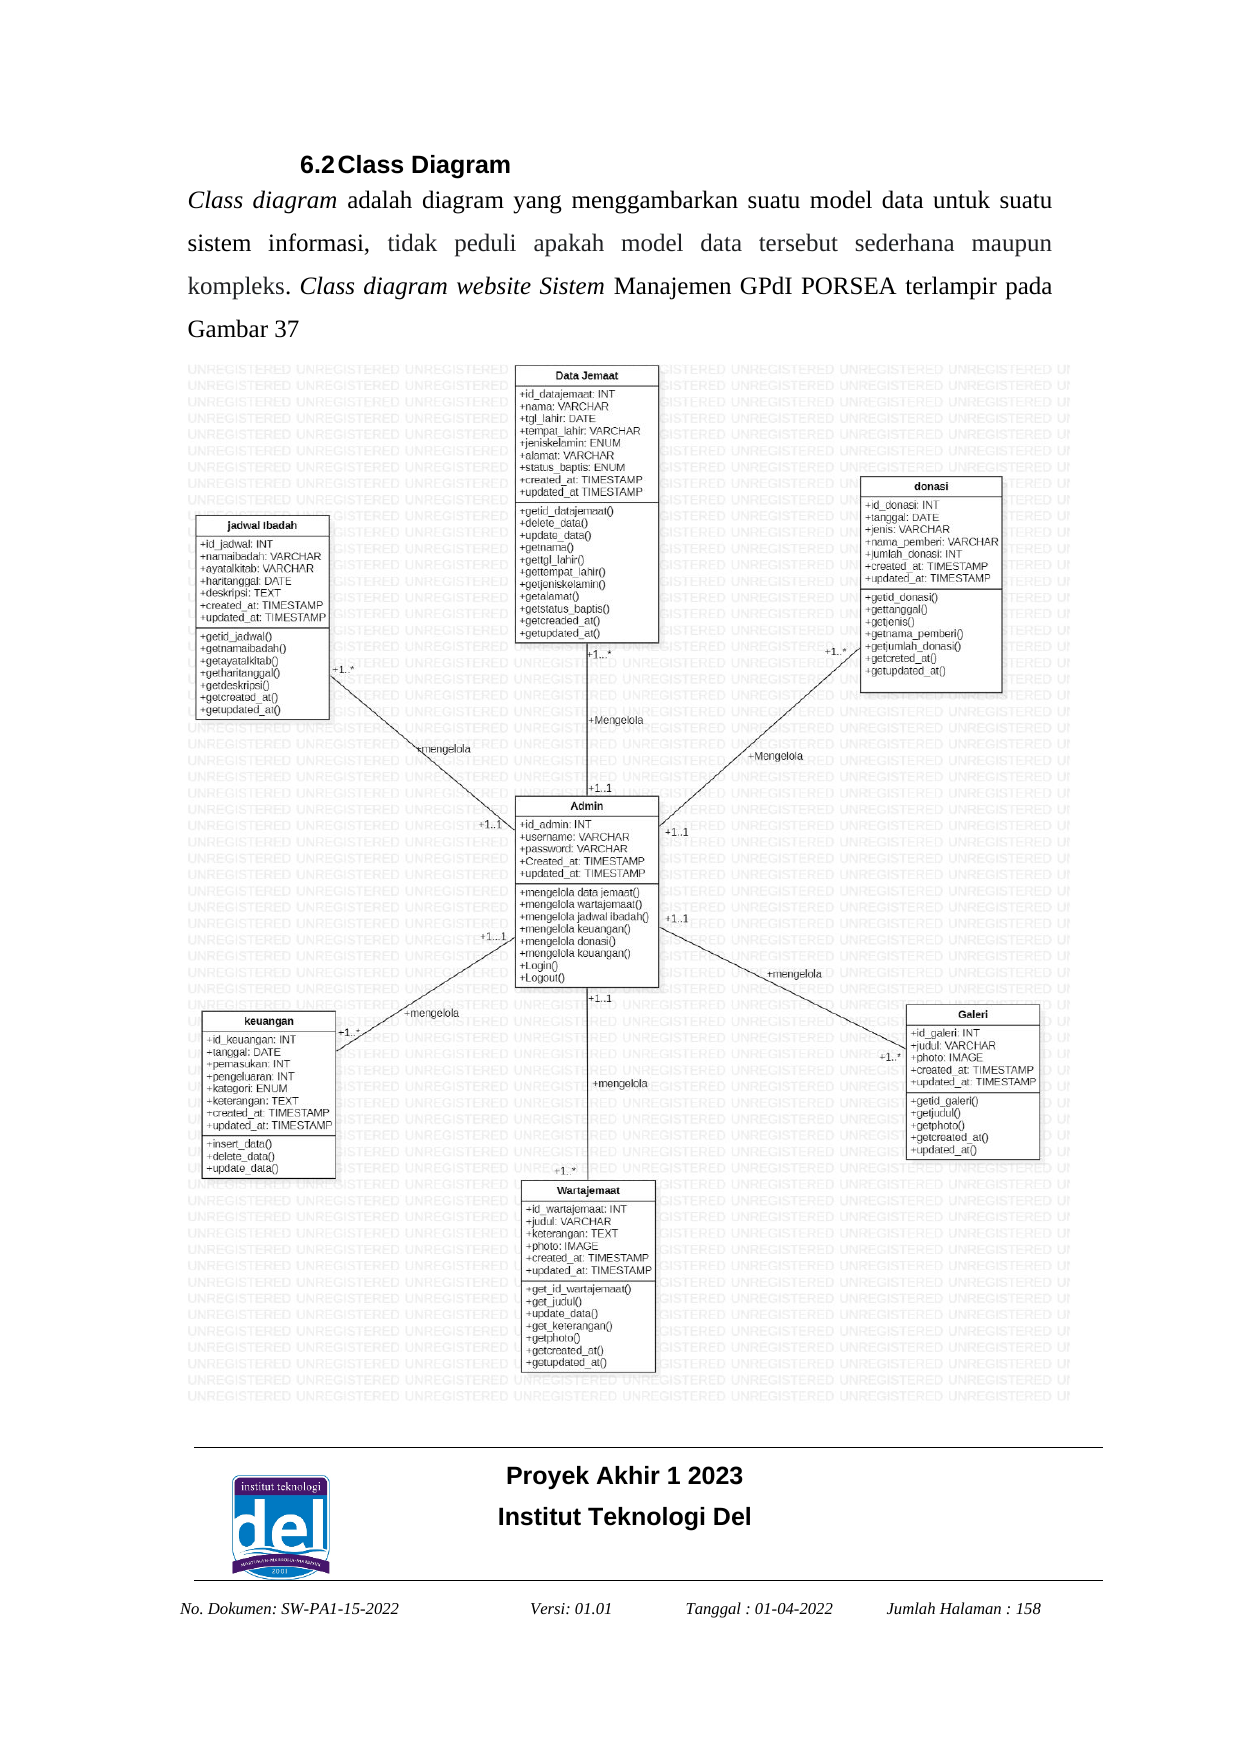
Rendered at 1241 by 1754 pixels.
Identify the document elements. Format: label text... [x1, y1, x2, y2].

subtitle Class Diagram [300, 150, 1053, 179]
text Class diagram adalah diagram yang menggambarkan suatu model data untuk suatu sistem informasi, tidak peduli apakah model data tersebut sederhana maupun kompleks. Class diagram website Sistem Manajemen GPdI PORSEA terlampir pada Gambar 37 [187, 185, 1053, 343]
picture [187, 357, 1071, 1404]
picture [226, 1473, 332, 1580]
